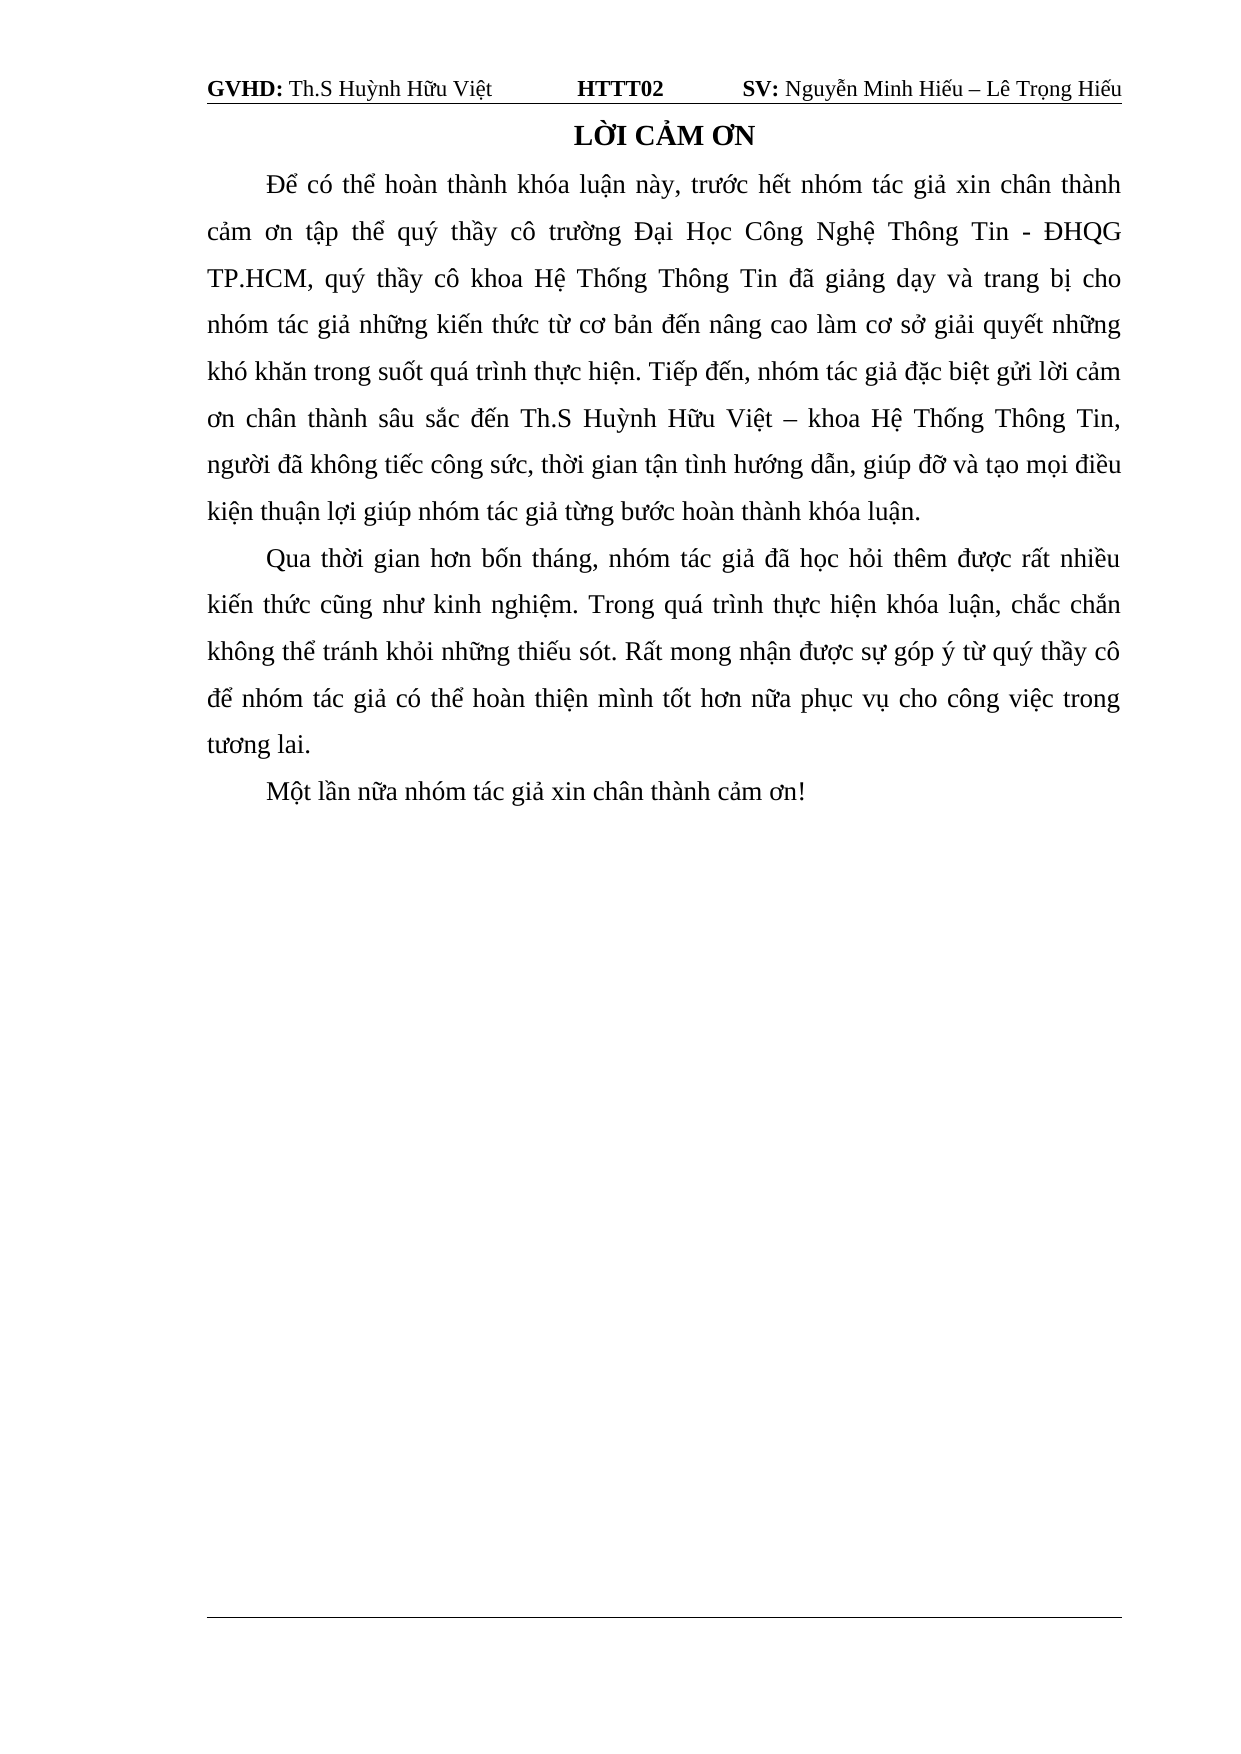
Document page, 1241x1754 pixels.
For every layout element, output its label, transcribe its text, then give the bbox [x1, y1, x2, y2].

text Một lần nữa nhóm tác giả xin chân thành cảm ơn! [207, 775, 1122, 806]
text Qua thời gian hơn bốn tháng, nhóm tác giả đã học hỏi thêm được rất nhiều kiến thức cũng như kinh nghiệm. Trong quá trình thực hiện khóa luận, chắc chắn không thể tránh khỏi những thiếu sót. Rất mong nhận được sự góp ý từ quý thầy cô để nhóm tác giả có thể hoàn thiện mình tốt hơn nữa phục vụ cho công việc trong tương lai. [207, 542, 1122, 759]
text LỜI CẢM ƠN [207, 118, 1122, 152]
text Để có thể hoàn thành khóa luận này, trước hết nhóm tác giả xin chân thành cảm ơn tập thể quý thầy cô trường Đại Học Công Nghệ Thông Tin - ĐHQG TP.HCM, quý thầy cô khoa Hệ Thống Thông Tin đã giảng dạy và trang bị cho nhóm tác giả những kiến thức từ cơ bản đến nâng cao làm cơ sở giải quyết những khó khăn trong suốt quá trình thực hiện. Tiếp đến, nhóm tác giả đặc biệt gửi lời cảm ơn chân thành sâu sắc đến Th.S Huỳnh Hữu Việt – khoa Hệ Thống Thông Tin, người đã không tiếc công sức, thời gian tận tình hướng dẫn, giúp đỡ và tạo mọi điều kiện thuận lợi giúp nhóm tác giả từng bước hoàn thành khóa luận. [207, 168, 1122, 526]
